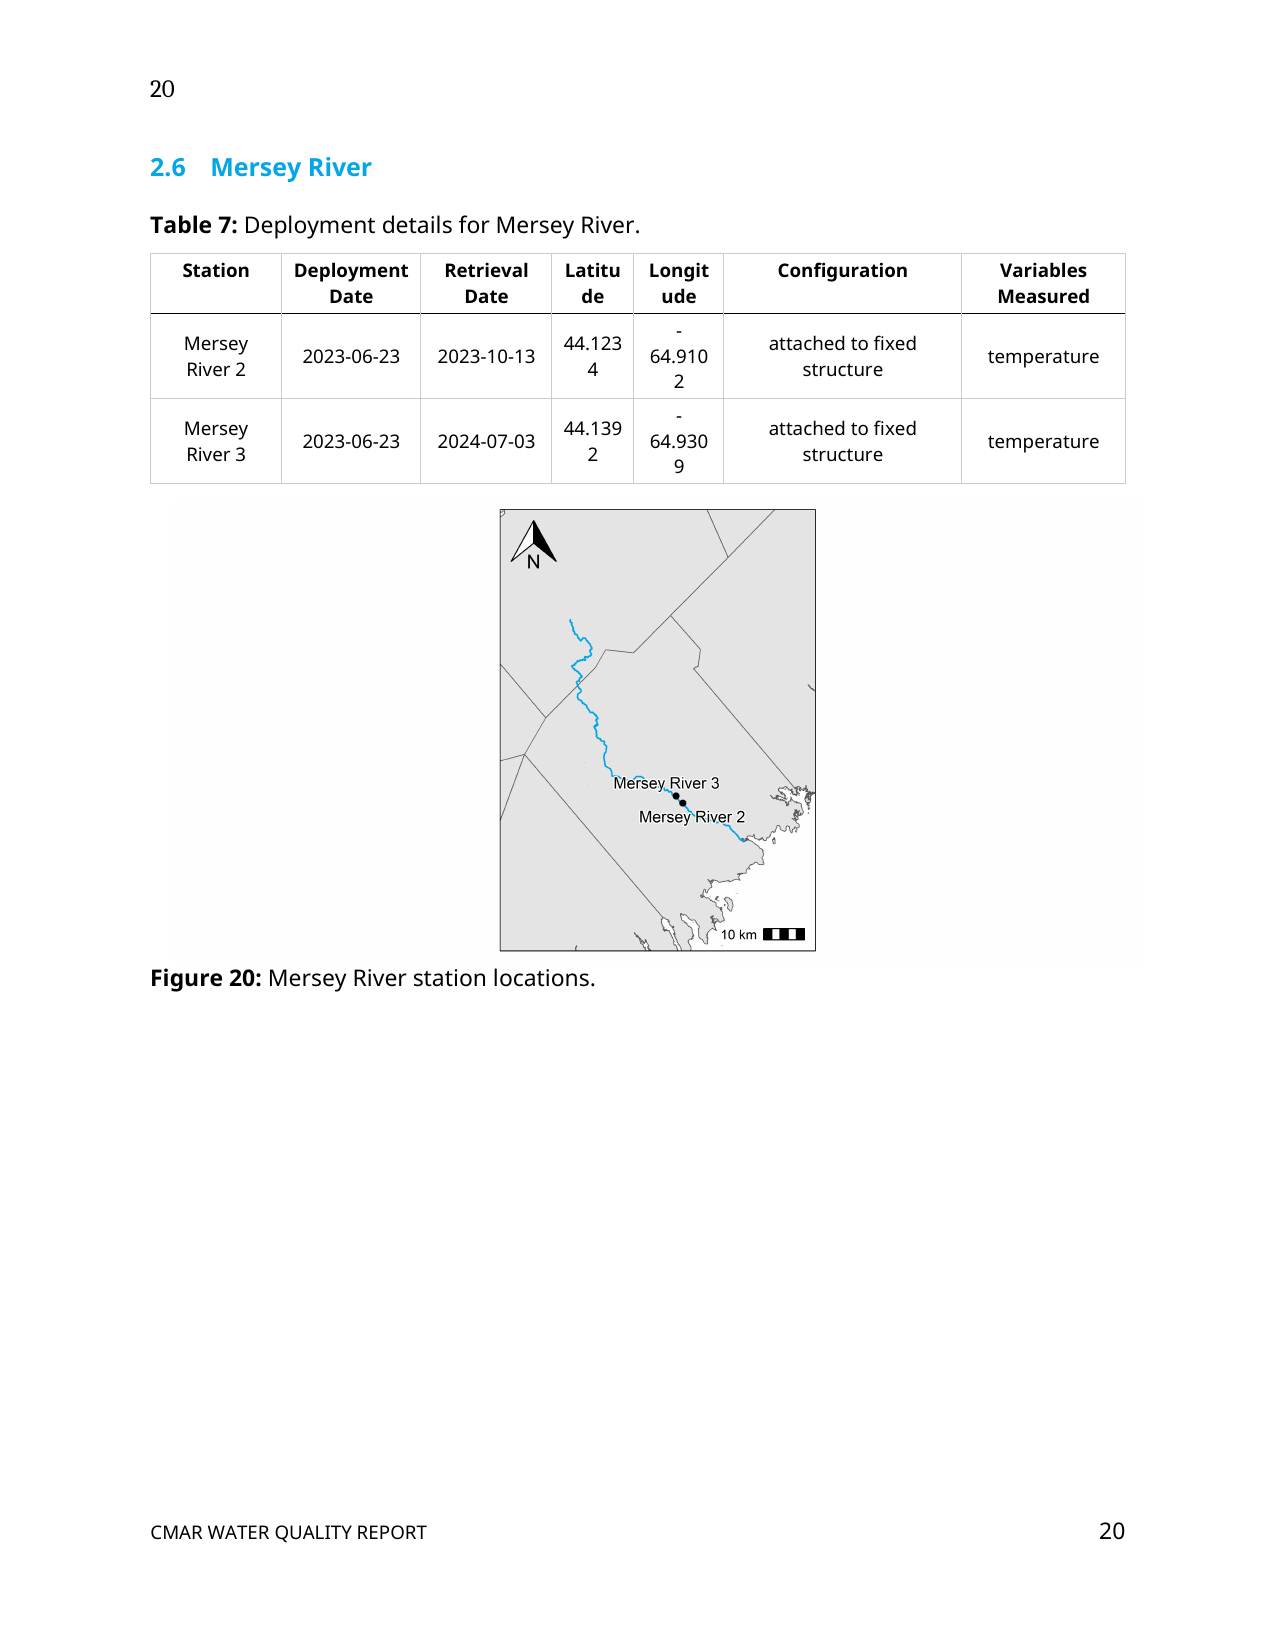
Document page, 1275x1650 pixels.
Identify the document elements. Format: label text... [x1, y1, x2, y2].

table_cell Mersey River 3 [151, 399, 281, 483]
table_header Configuration [724, 254, 961, 312]
table_cell attached to fixed structure [724, 314, 961, 398]
table_cell 2024-07-03 [421, 399, 551, 483]
table_header Deployment Date [282, 254, 420, 312]
table_cell 2023-06-23 [282, 399, 420, 483]
table_cell -64.9102 [634, 314, 723, 398]
table_cell 44.1234 [552, 314, 633, 398]
table_cell Mersey River 2 [151, 314, 281, 398]
table_header Station [151, 254, 281, 312]
table_cell 2023-06-23 [282, 314, 420, 398]
table_cell 2023-10-13 [421, 314, 551, 398]
table_cell 44.1392 [552, 399, 633, 483]
table_header Retrieval Date [421, 254, 551, 312]
table_header Longitude [634, 254, 723, 312]
table_header Latitude [552, 254, 633, 312]
subtitle Mersey River [150, 150, 1125, 184]
picture [168, 502, 1144, 962]
table_cell temperature [962, 399, 1125, 483]
table_cell attached to fixed structure [724, 399, 961, 483]
table_cell temperature [962, 314, 1125, 398]
table_header Variables Measured [962, 254, 1125, 312]
table_cell -64.9309 [634, 399, 723, 483]
text Table 7: Deployment details for Mersey River. [150, 209, 1125, 240]
